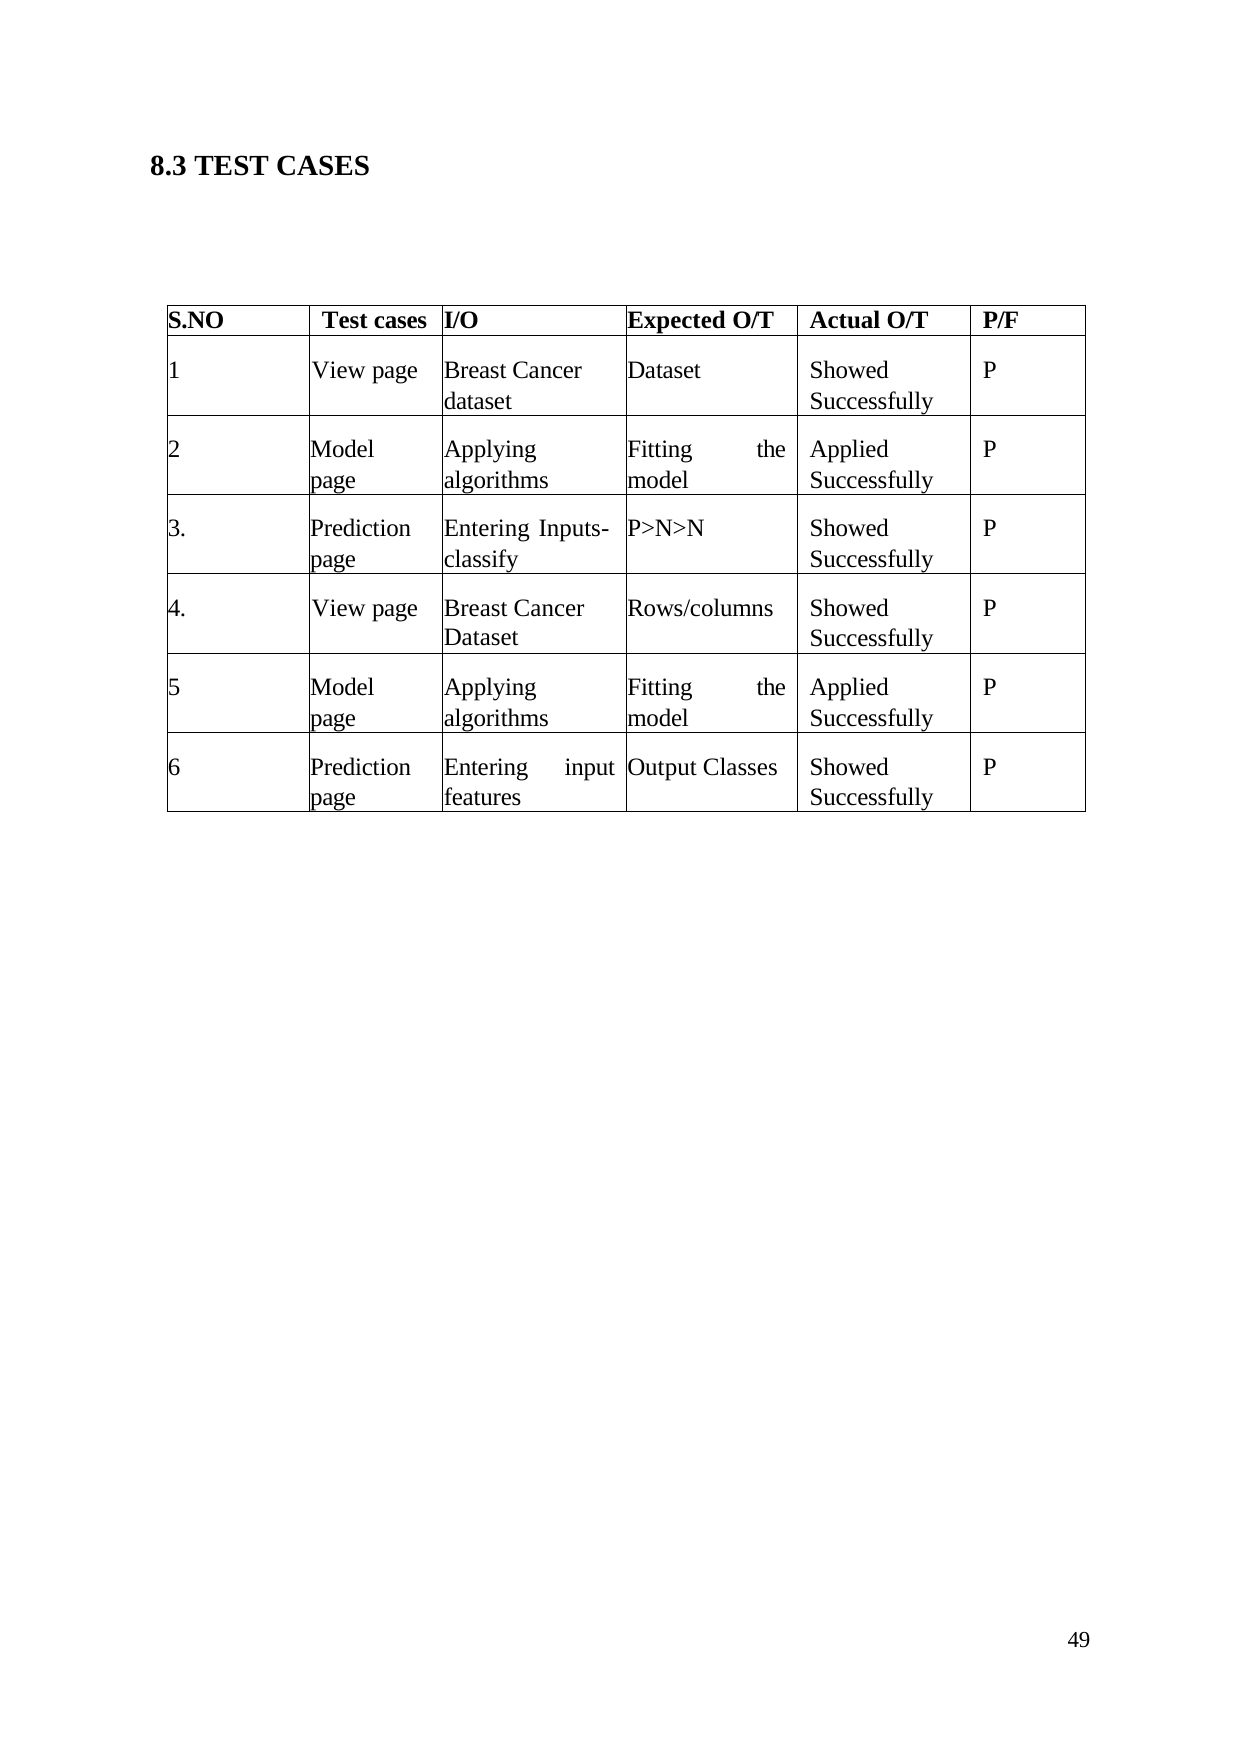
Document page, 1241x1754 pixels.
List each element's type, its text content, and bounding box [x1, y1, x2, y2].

table_header P/F [971, 306, 1085, 335]
table_cell Breast Cancer Dataset [443, 574, 626, 652]
table_cell Prediction page [310, 495, 442, 573]
table_cell 4. [168, 574, 309, 652]
table_cell Entering input features [443, 733, 626, 811]
table_cell Applied Successfully [798, 416, 970, 494]
table_cell P [971, 416, 1085, 494]
table_cell 2 [168, 416, 309, 494]
table_cell P [971, 654, 1085, 732]
table_cell Model page [310, 654, 442, 732]
table_cell P [971, 733, 1085, 811]
table_header Expected O/T [627, 306, 797, 335]
table_cell Showed Successfully [798, 574, 970, 652]
table_cell Model page [310, 416, 442, 494]
table_cell Entering Inputs- classify [443, 495, 626, 573]
table_cell Prediction page [310, 733, 442, 811]
table_cell 3. [168, 495, 309, 573]
table_cell Showed Successfully [798, 336, 970, 414]
table_cell View page [310, 336, 442, 414]
table_cell P [971, 574, 1085, 652]
table_cell Applied Successfully [798, 654, 970, 732]
table_cell Dataset [627, 336, 797, 414]
table_cell Applying algorithms [443, 654, 626, 732]
table_cell Output Classes [627, 733, 797, 811]
table_cell Fitting the model [627, 416, 797, 494]
table_cell 1 [168, 336, 309, 414]
table_header I/O [443, 306, 626, 335]
table_cell P>N>N [627, 495, 797, 573]
table_header Test cases [310, 306, 442, 335]
table_cell Showed Successfully [798, 495, 970, 573]
table_cell P [971, 495, 1085, 573]
table_cell Fitting the model [627, 654, 797, 732]
table_cell P [971, 336, 1085, 414]
table_cell Breast Cancer dataset [443, 336, 626, 414]
subtitle TEST CASES [150, 148, 370, 182]
table_header Actual O/T [798, 306, 970, 335]
table_cell 5 [168, 654, 309, 732]
table_cell 6 [168, 733, 309, 811]
table_cell Applying algorithms [443, 416, 626, 494]
table_cell Rows/columns [627, 574, 797, 652]
table_cell View page [310, 574, 442, 652]
table_header S.NO [168, 306, 309, 335]
table_cell Showed Successfully [798, 733, 970, 811]
